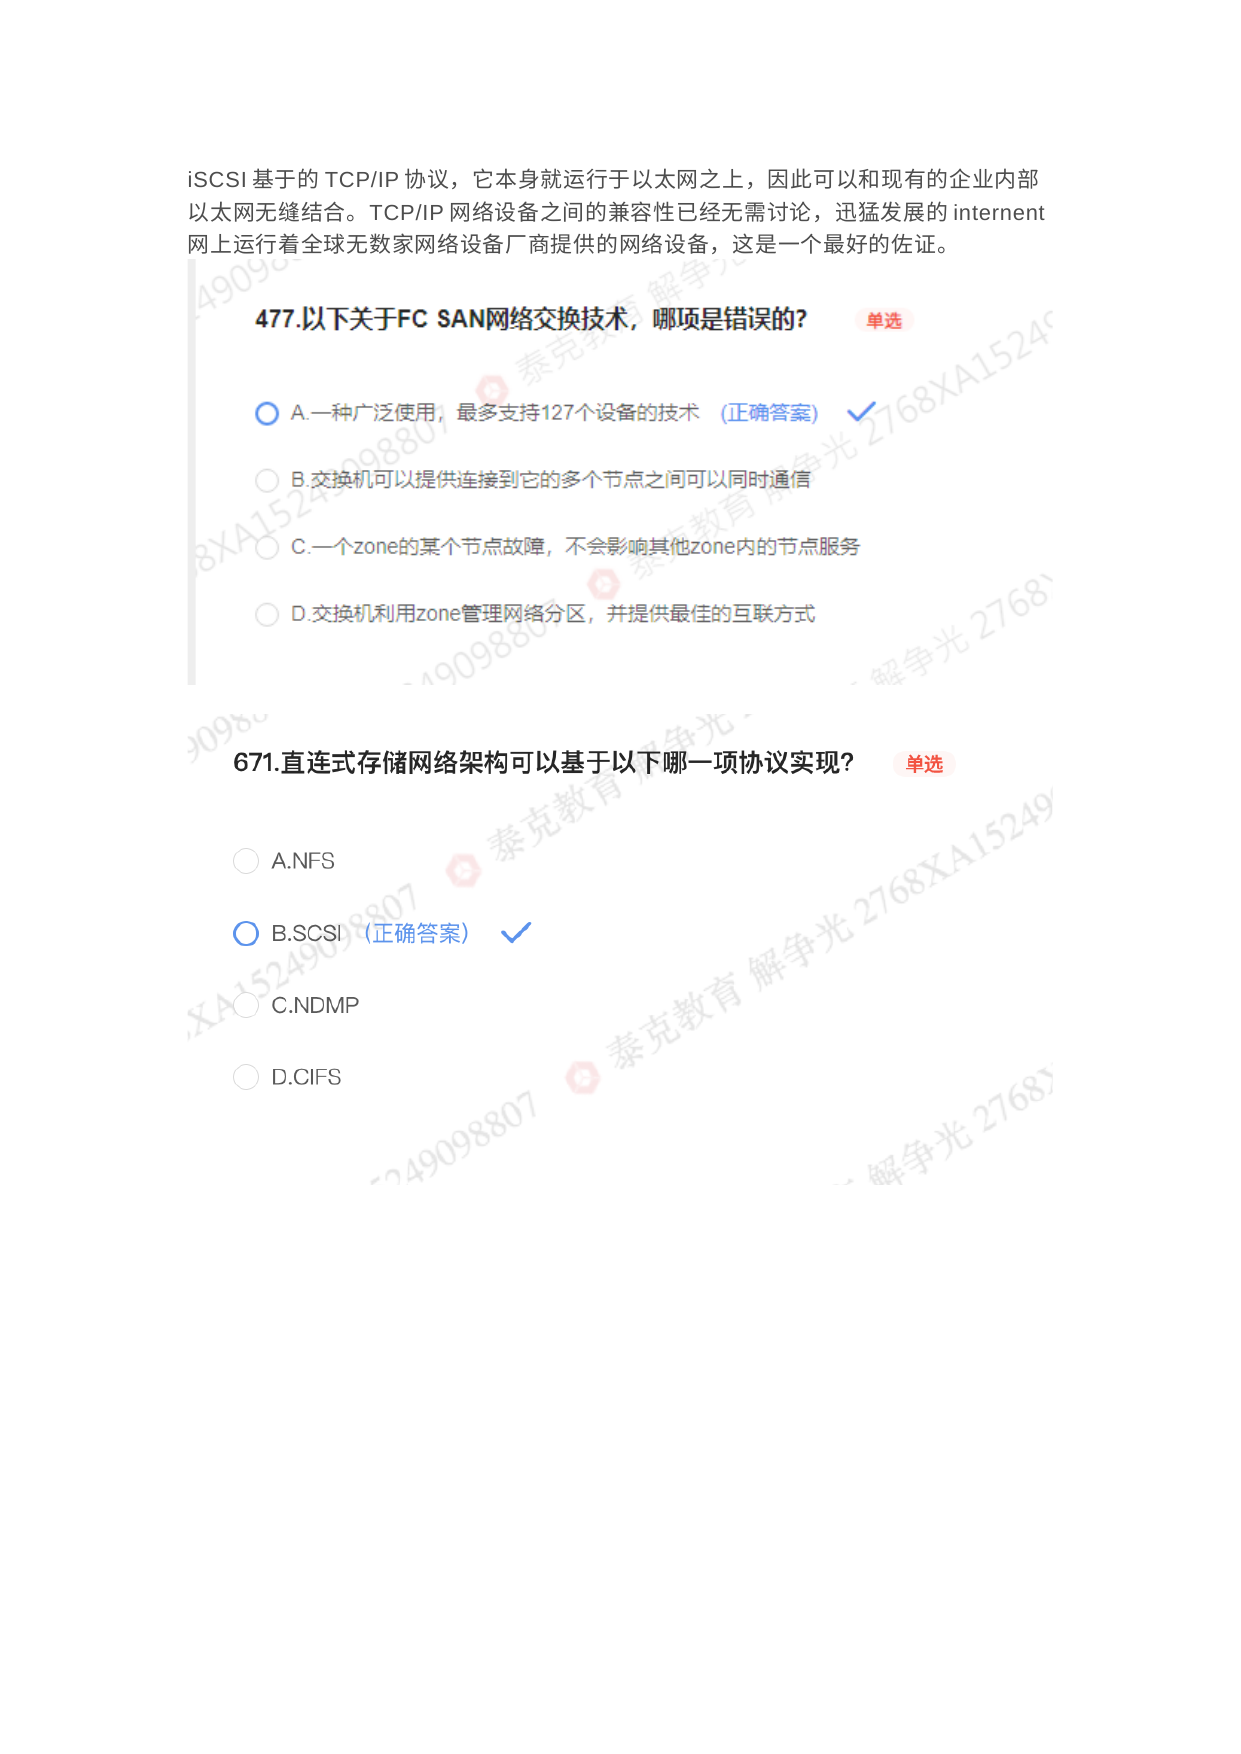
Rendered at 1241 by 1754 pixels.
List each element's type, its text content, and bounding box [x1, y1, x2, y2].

picture [187, 259, 1053, 685]
text iSCSI基于的TCP/IP协议，它本身就运行于以太网之上，因此可以和现有的企业内部以太网无缝结合。TCP/IP网络设备之间的兼容性已经无需讨论，迅猛发展的internent网上运行着全球无数家网络设备厂商提供的网络设备，这是一个最好的佐证。 [187, 162, 1053, 259]
picture [187, 714, 1053, 1185]
